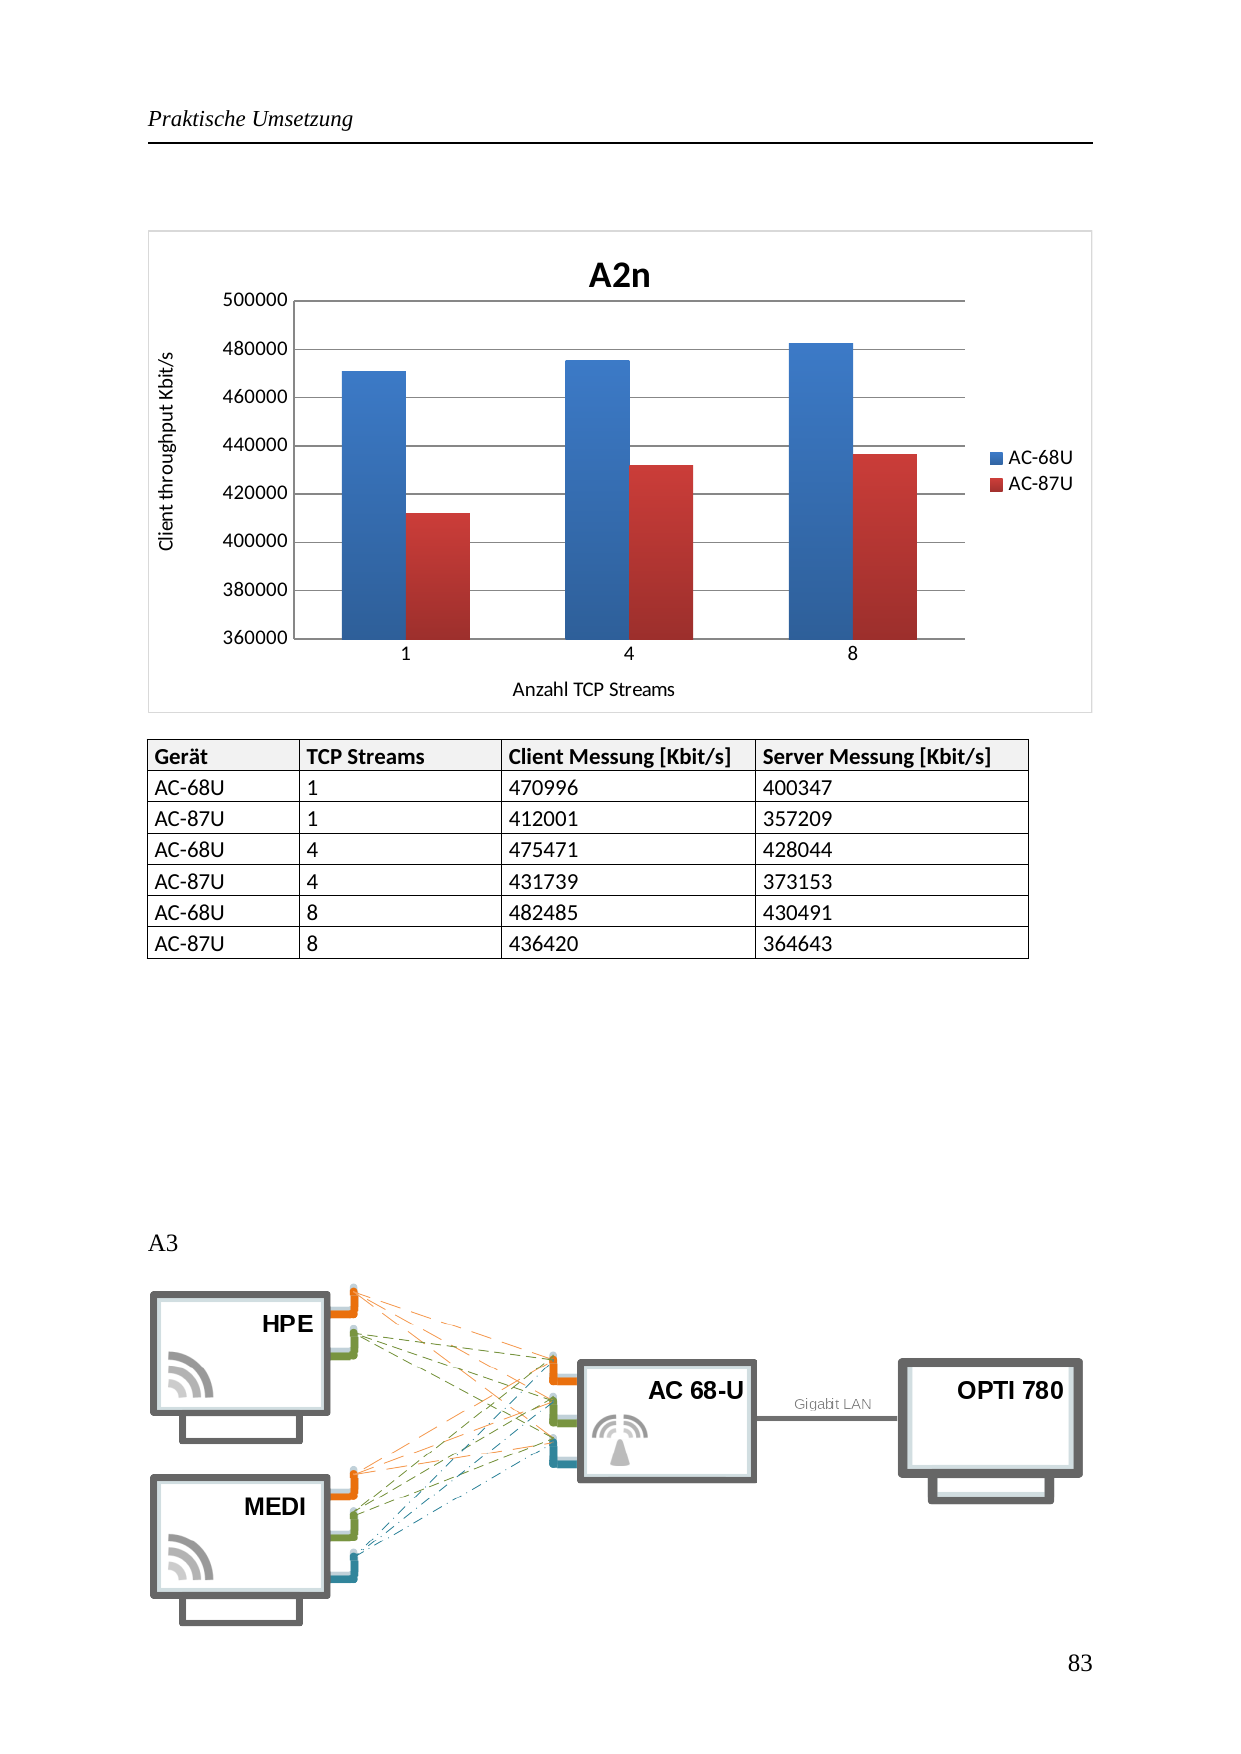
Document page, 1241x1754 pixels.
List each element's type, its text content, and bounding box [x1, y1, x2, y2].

table_header Gerät [148, 740, 299, 770]
table_cell 373153 [756, 865, 1028, 895]
table_cell 1 [300, 802, 501, 832]
table_cell 1 [300, 771, 501, 801]
table_cell 8 [300, 896, 501, 926]
table_cell 436420 [502, 927, 755, 957]
table_cell AC-87U [148, 802, 299, 832]
table_cell 431739 [502, 865, 755, 895]
table_cell 412001 [502, 802, 755, 832]
table_cell 4 [300, 865, 501, 895]
table_cell 428044 [756, 834, 1028, 864]
table_cell AC-87U [148, 927, 299, 957]
table_cell 400347 [756, 771, 1028, 801]
table_header TCP Streams [300, 740, 501, 770]
table_cell AC-68U [148, 896, 299, 926]
table_cell 470996 [502, 771, 755, 801]
table_header Client Messung [Kbit/s] [502, 740, 755, 770]
table_cell 475471 [502, 834, 755, 864]
table_cell 357209 [756, 802, 1028, 832]
text A3 [148, 1228, 1093, 1256]
table_cell 4 [300, 834, 501, 864]
table_cell AC-68U [148, 834, 299, 864]
table_cell 8 [300, 927, 501, 957]
table_cell AC-68U [148, 771, 299, 801]
table_cell 482485 [502, 896, 755, 926]
table_cell AC-87U [148, 865, 299, 895]
table_cell 430491 [756, 896, 1028, 926]
table_header Server Messung [Kbit/s] [756, 740, 1028, 770]
table_cell 364643 [756, 927, 1028, 957]
